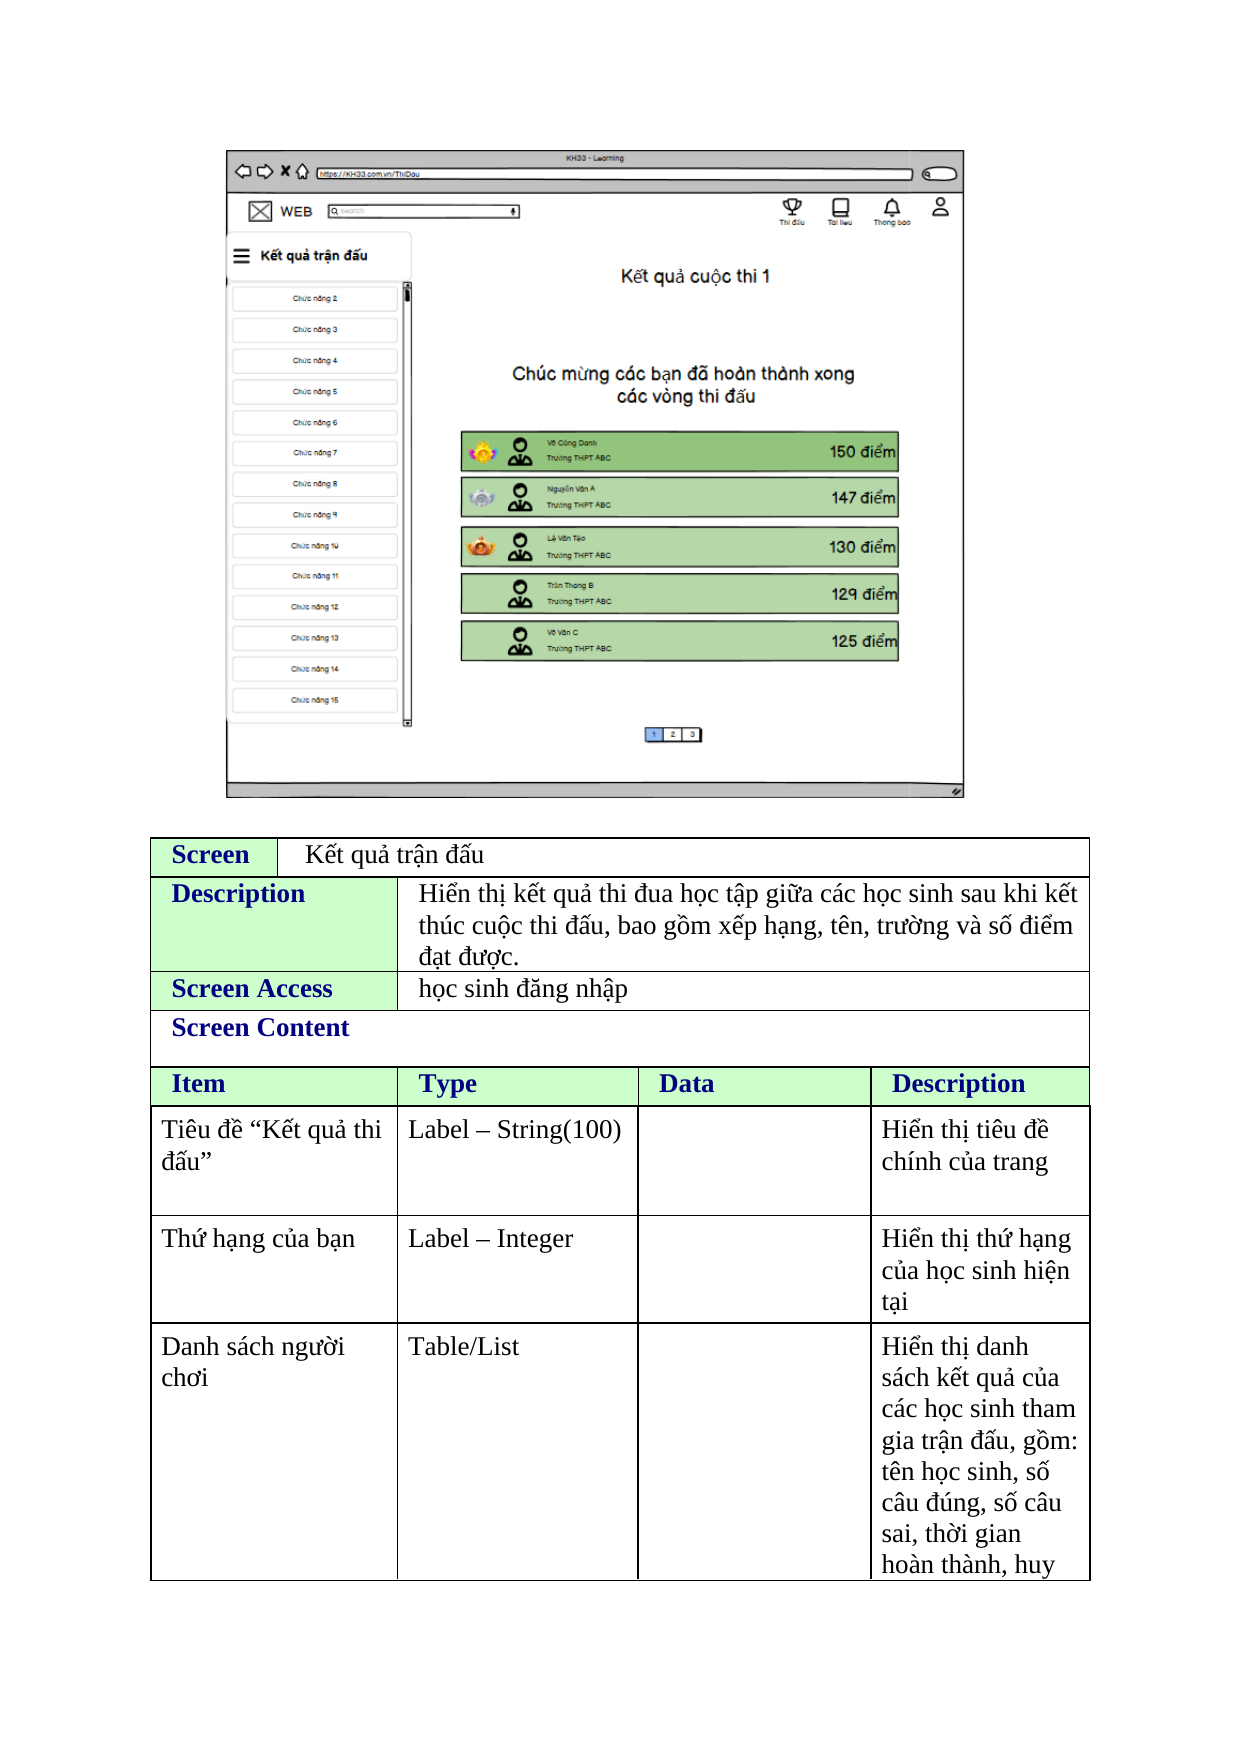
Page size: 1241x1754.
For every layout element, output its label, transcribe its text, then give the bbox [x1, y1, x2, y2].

table_cell Description [872, 1068, 1089, 1105]
table_cell [639, 1107, 870, 1214]
table_cell [639, 1216, 870, 1322]
table_cell Item [151, 1068, 397, 1105]
table_cell Label – Integer [398, 1216, 637, 1322]
picture [225, 150, 965, 798]
table_cell Screen Access [151, 972, 397, 1010]
table_cell Hiển thị tiêu đề chính của trang [872, 1107, 1089, 1214]
table_cell Tiêu đề “Kết quả thi đấu” [152, 1107, 397, 1214]
table_header Screen [151, 839, 277, 876]
table_cell học sinh đăng nhập [398, 972, 1089, 1010]
table_cell Table/List [398, 1324, 637, 1579]
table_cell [872, 1324, 1089, 1579]
table_cell Data [639, 1068, 870, 1105]
table_cell Screen Content [151, 1011, 1089, 1066]
table_cell Hiển thị thứ hạng của học sinh hiện tại [872, 1216, 1089, 1322]
table_cell Hiển thị kết quả thi đua học tập giữa các học sinh sau khi kết thúc cuộc thi đấu, bao gồm xếp hạng, tên, trường và số điểm đạt được. [398, 878, 1089, 971]
table_cell Label – String(100) [398, 1107, 637, 1214]
table_cell Description [151, 878, 397, 971]
table_cell Type [398, 1068, 638, 1105]
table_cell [152, 1324, 397, 1579]
table_header Kết quả trận đấu [278, 839, 1089, 876]
table_cell Thứ hạng của bạn [152, 1216, 397, 1322]
table_cell [639, 1324, 870, 1579]
